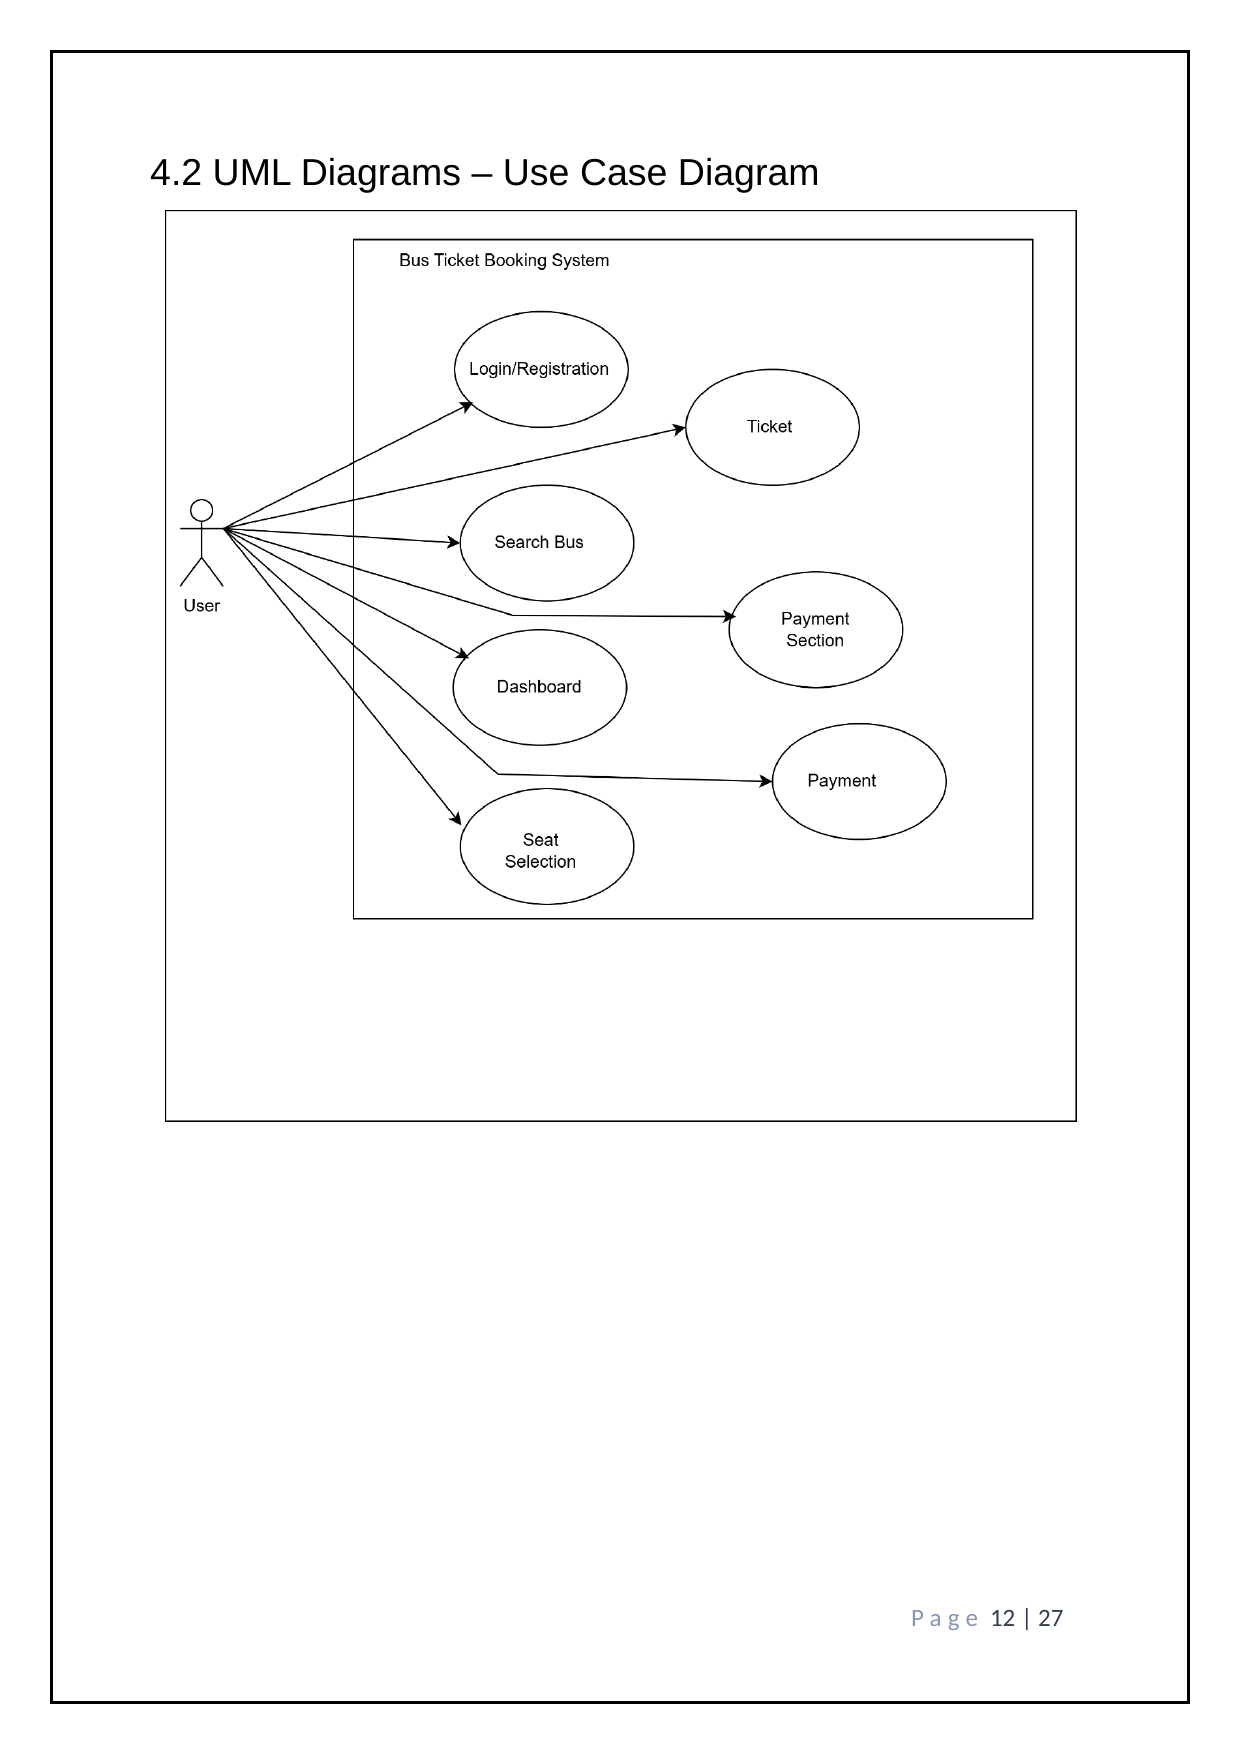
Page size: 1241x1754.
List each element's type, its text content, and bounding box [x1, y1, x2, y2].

text 4.2 UML Diagrams – Use Case Diagram [150, 150, 1090, 195]
picture [150, 195, 1091, 1136]
